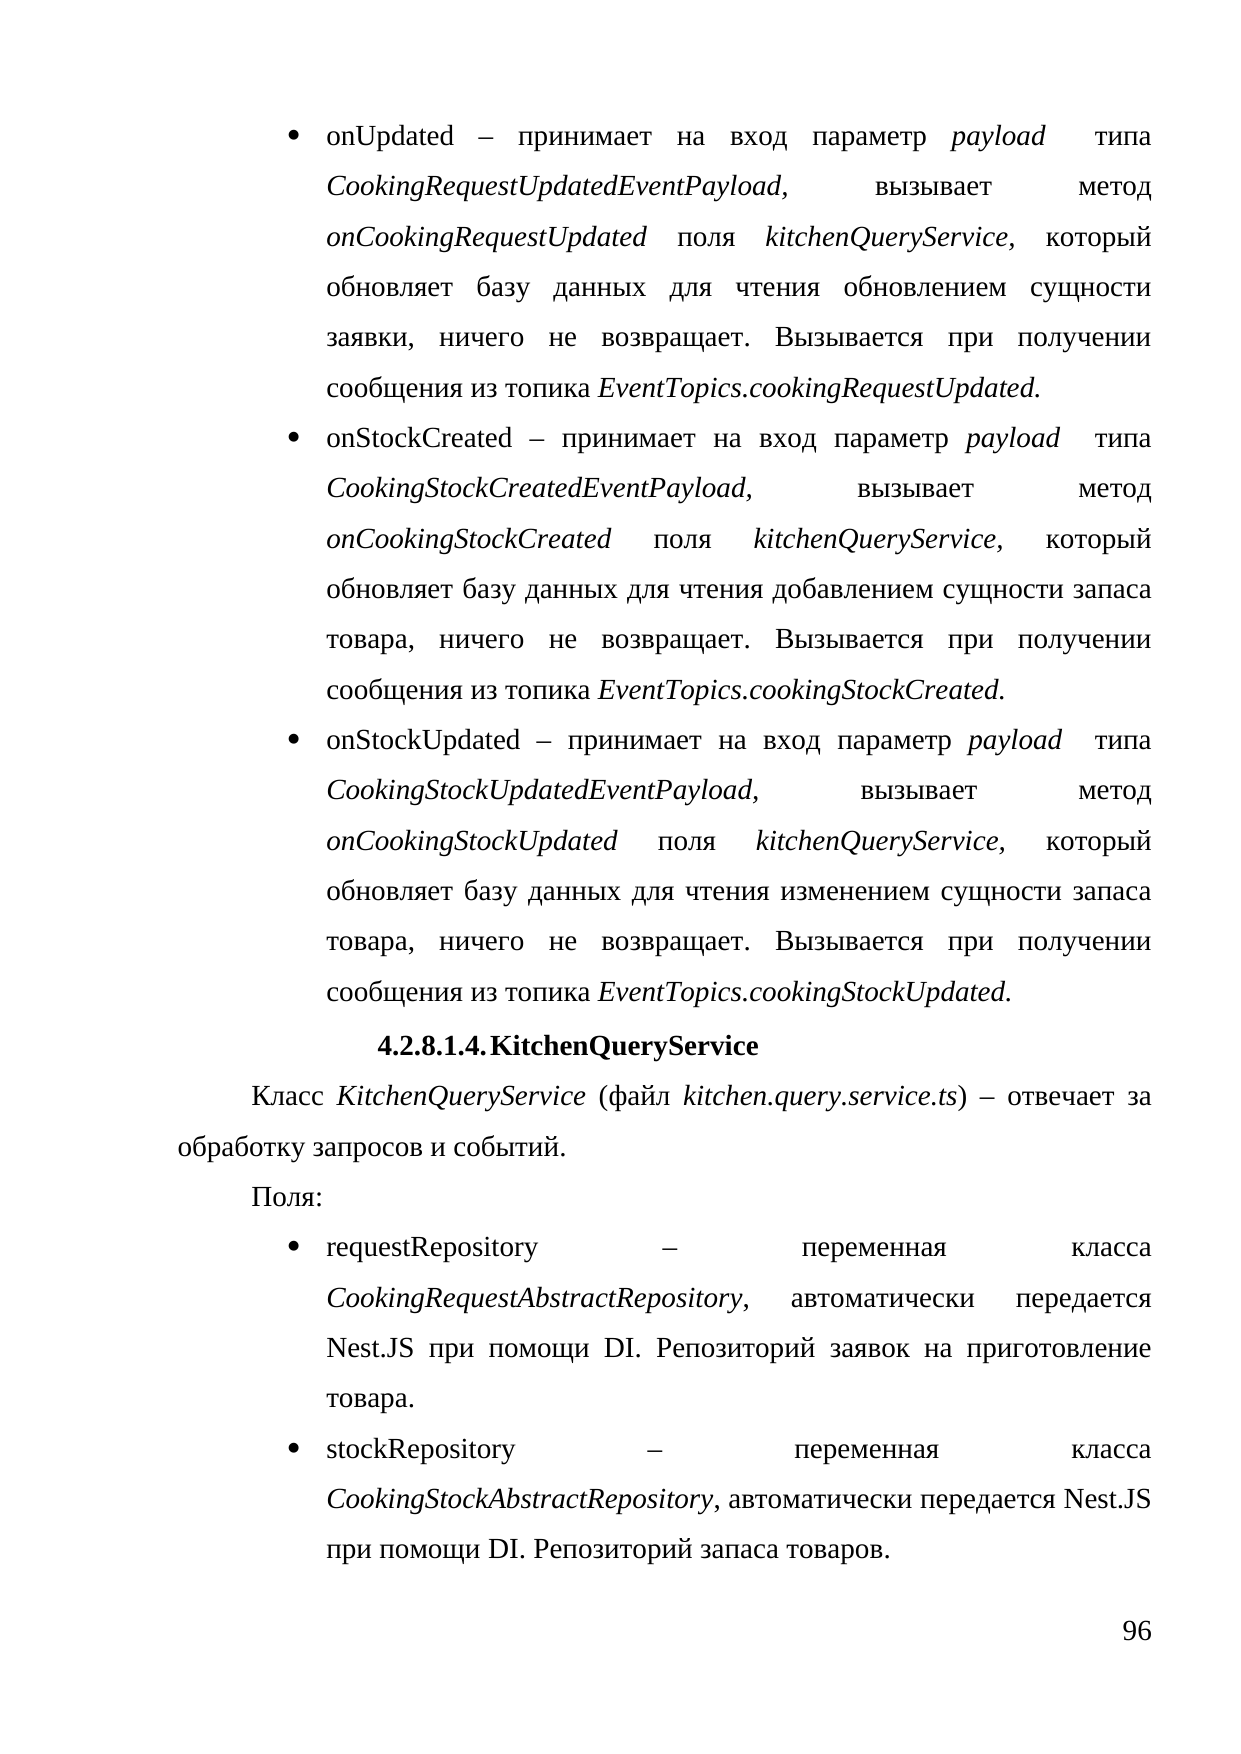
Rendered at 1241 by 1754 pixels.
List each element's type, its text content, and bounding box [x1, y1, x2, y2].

list onStockUpdated – принимает на вход параметр payload типа CookingStockUpdatedEventPayload, вызывает метод onCookingStockUpdated поля kitchenQueryService, который обновляет базу данных для чтения изменением сущности запаса товара, ничего не возвращает. Вызывается при получении сообщения из топика EventTopics.cookingStockUpdated. [288, 722, 1152, 1007]
text Класс KitchenQueryService (файл kitchen.query.service.ts) – отвечает за обработку запросов и событий. [177, 1078, 1152, 1162]
list requestRepository – переменная класса CookingRequestAbstractRepository, автоматически передается Nest.JS при помощи DI. Репозиторий заявок на приготовление товара. [288, 1229, 1152, 1414]
list onUpdated – принимает на вход параметр payload типа CookingRequestUpdatedEventPayload, вызывает метод onCookingRequestUpdated поля kitchenQueryService, который обновляет базу данных для чтения обновлением сущности заявки, ничего не возвращает. Вызывается при получении сообщения из топика EventTopics.cookingRequestUpdated. [288, 118, 1152, 403]
subtitle KitchenQueryService [377, 1028, 1152, 1062]
text Поля: [177, 1179, 1152, 1213]
list onStockCreated – принимает на вход параметр payload типа CookingStockCreatedEventPayload, вызывает метод onCookingStockCreated поля kitchenQueryService, который обновляет базу данных для чтения добавлением сущности запаса товара, ничего не возвращает. Вызывается при получении сообщения из топика EventTopics.cookingStockCreated. [288, 420, 1152, 705]
list stockRepository – переменная класса CookingStockAbstractRepository, автоматически передается Nest.JS при помощи DI. Репозиторий запаса товаров. [288, 1431, 1152, 1565]
